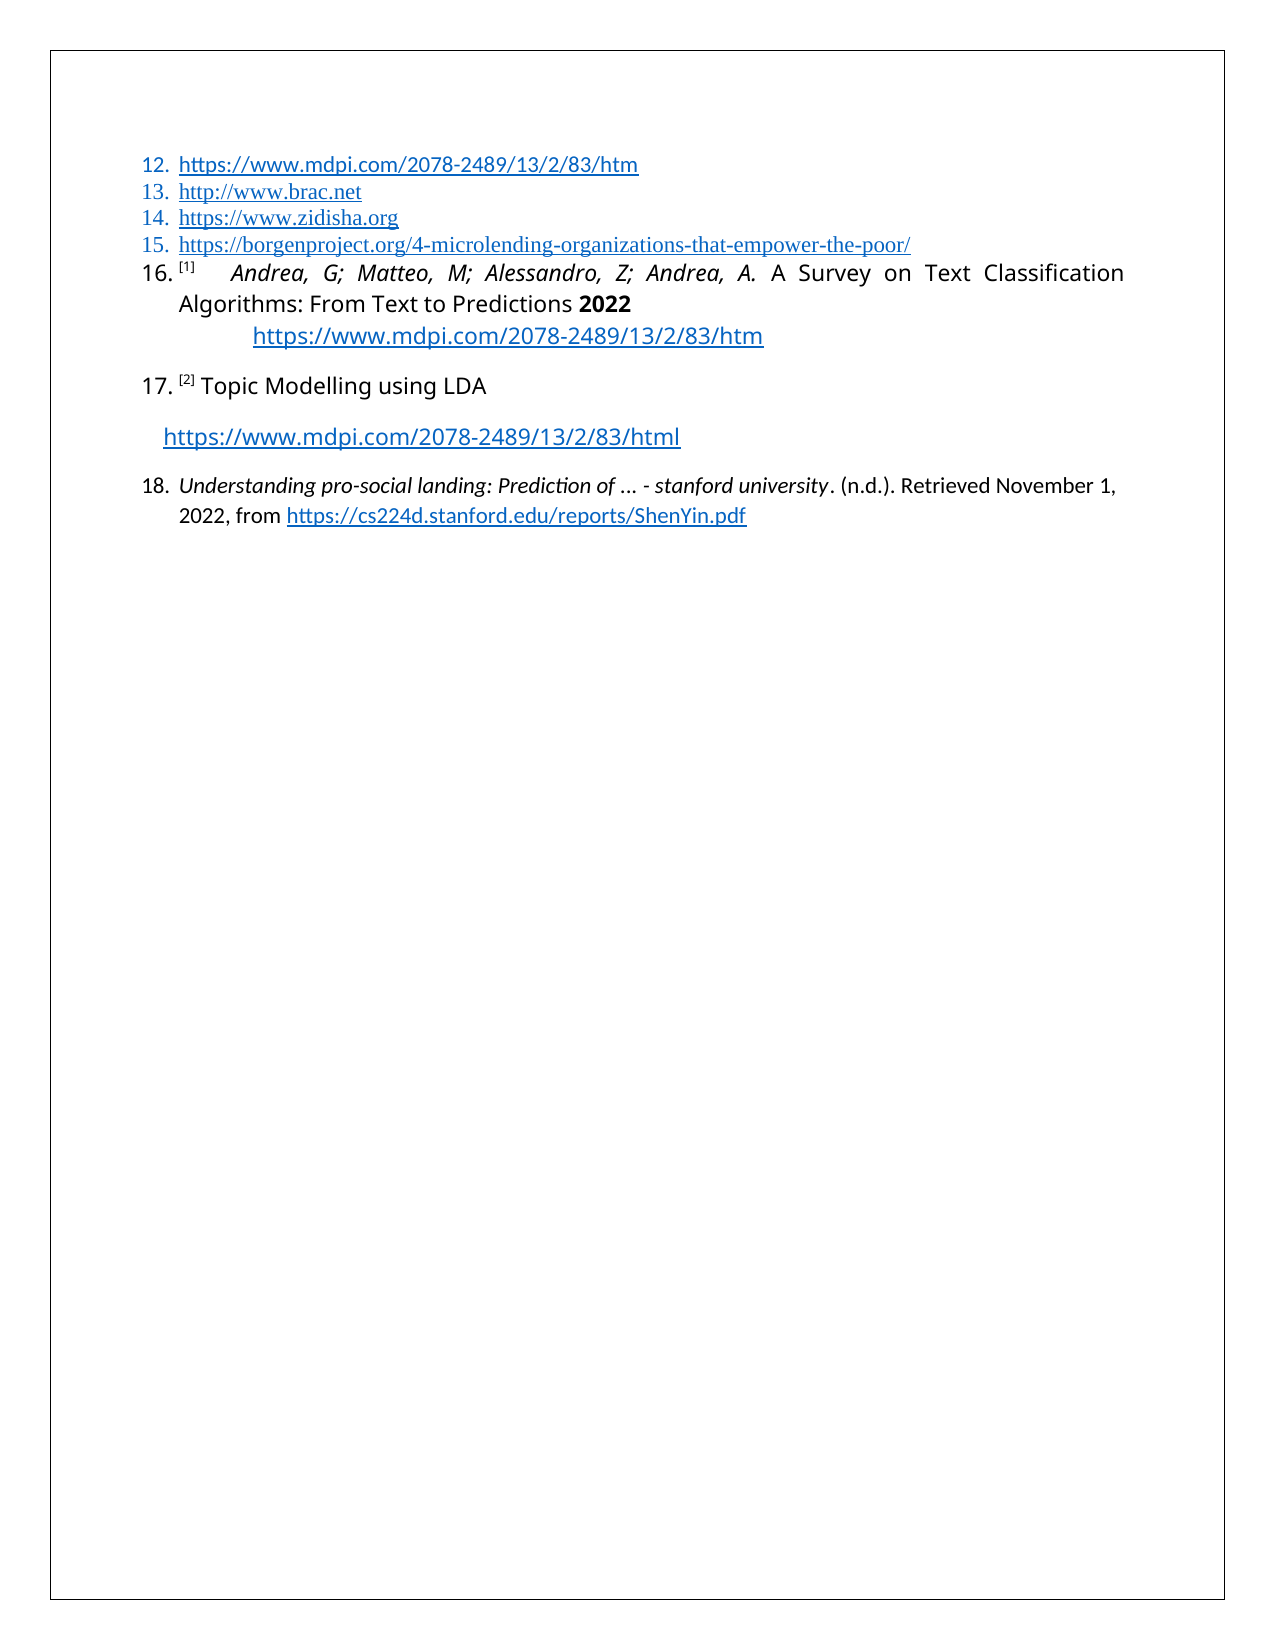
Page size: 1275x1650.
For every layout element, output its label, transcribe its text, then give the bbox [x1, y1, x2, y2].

list http://www.brac.net [141, 178, 1125, 204]
list https://www.mdpi.com/2078-2489/13/2/83/htm [141, 150, 1125, 178]
text https://www.mdpi.com/2078-2489/13/2/83/html [103, 420, 1125, 452]
list [2] Topic Modelling using LDA [141, 370, 1125, 401]
list Understanding pro-social landing: Prediction of ... - stanford university. (n.d.). Retrieved November 1, 2022, from https://cs224d.stanford.edu/reports/ShenYin.pdf [141, 471, 1125, 529]
list [1] Andrea, G; Matteo, M; Alessandro, Z; Andrea, A. A Survey on Text Classification Algorithms: From Text to Predictions 2022 [141, 257, 1125, 319]
list https://borgenproject.org/4-microlending-organizations-that-empower-the-poor/ [141, 231, 1125, 257]
text https://www.mdpi.com/2078-2489/13/2/83/htm [103, 319, 1125, 351]
list https://www.zidisha.org [141, 204, 1125, 231]
